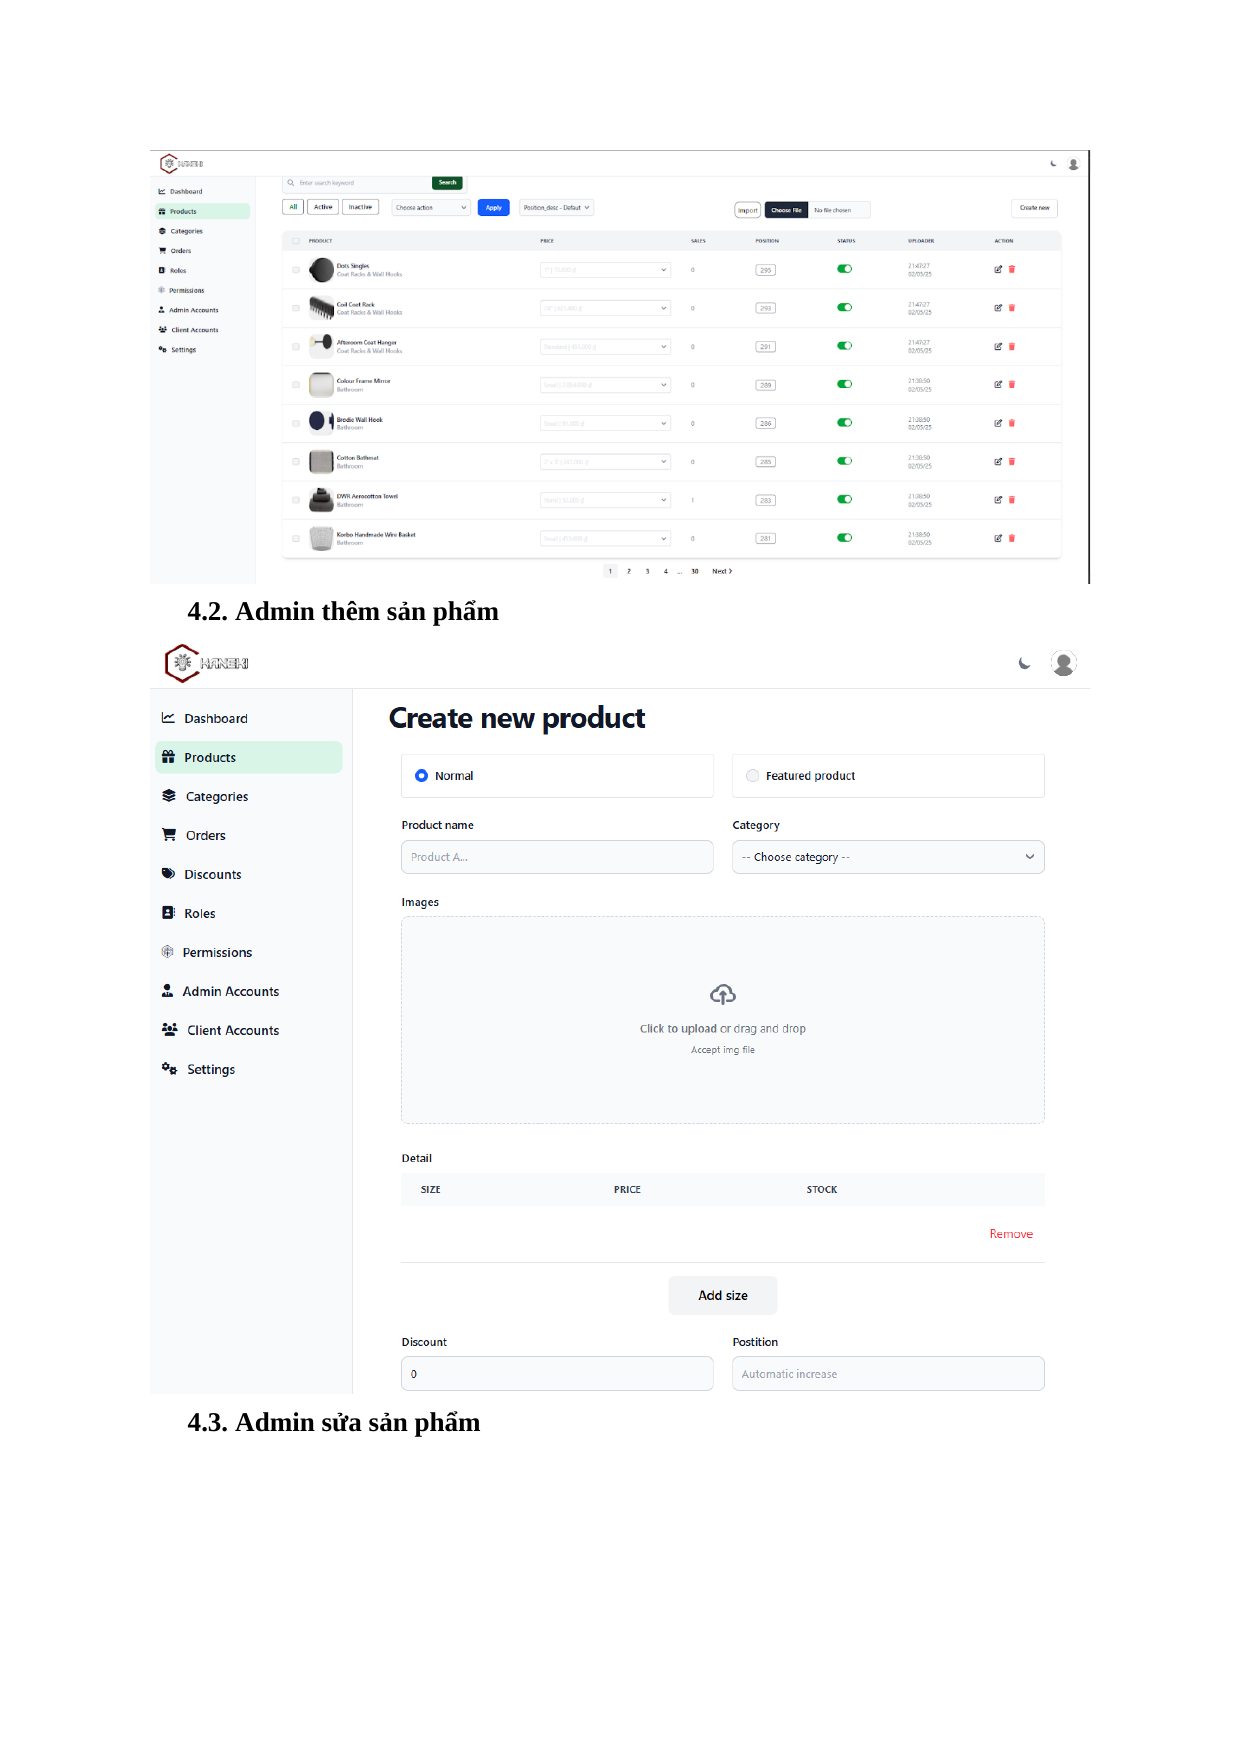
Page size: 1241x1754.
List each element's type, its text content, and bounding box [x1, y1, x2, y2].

picture [150, 639, 1091, 1394]
picture [150, 150, 1091, 584]
list Admin thêm sản phẩm [187, 596, 1090, 627]
list Admin sửa sản phẩm [187, 1406, 1090, 1437]
